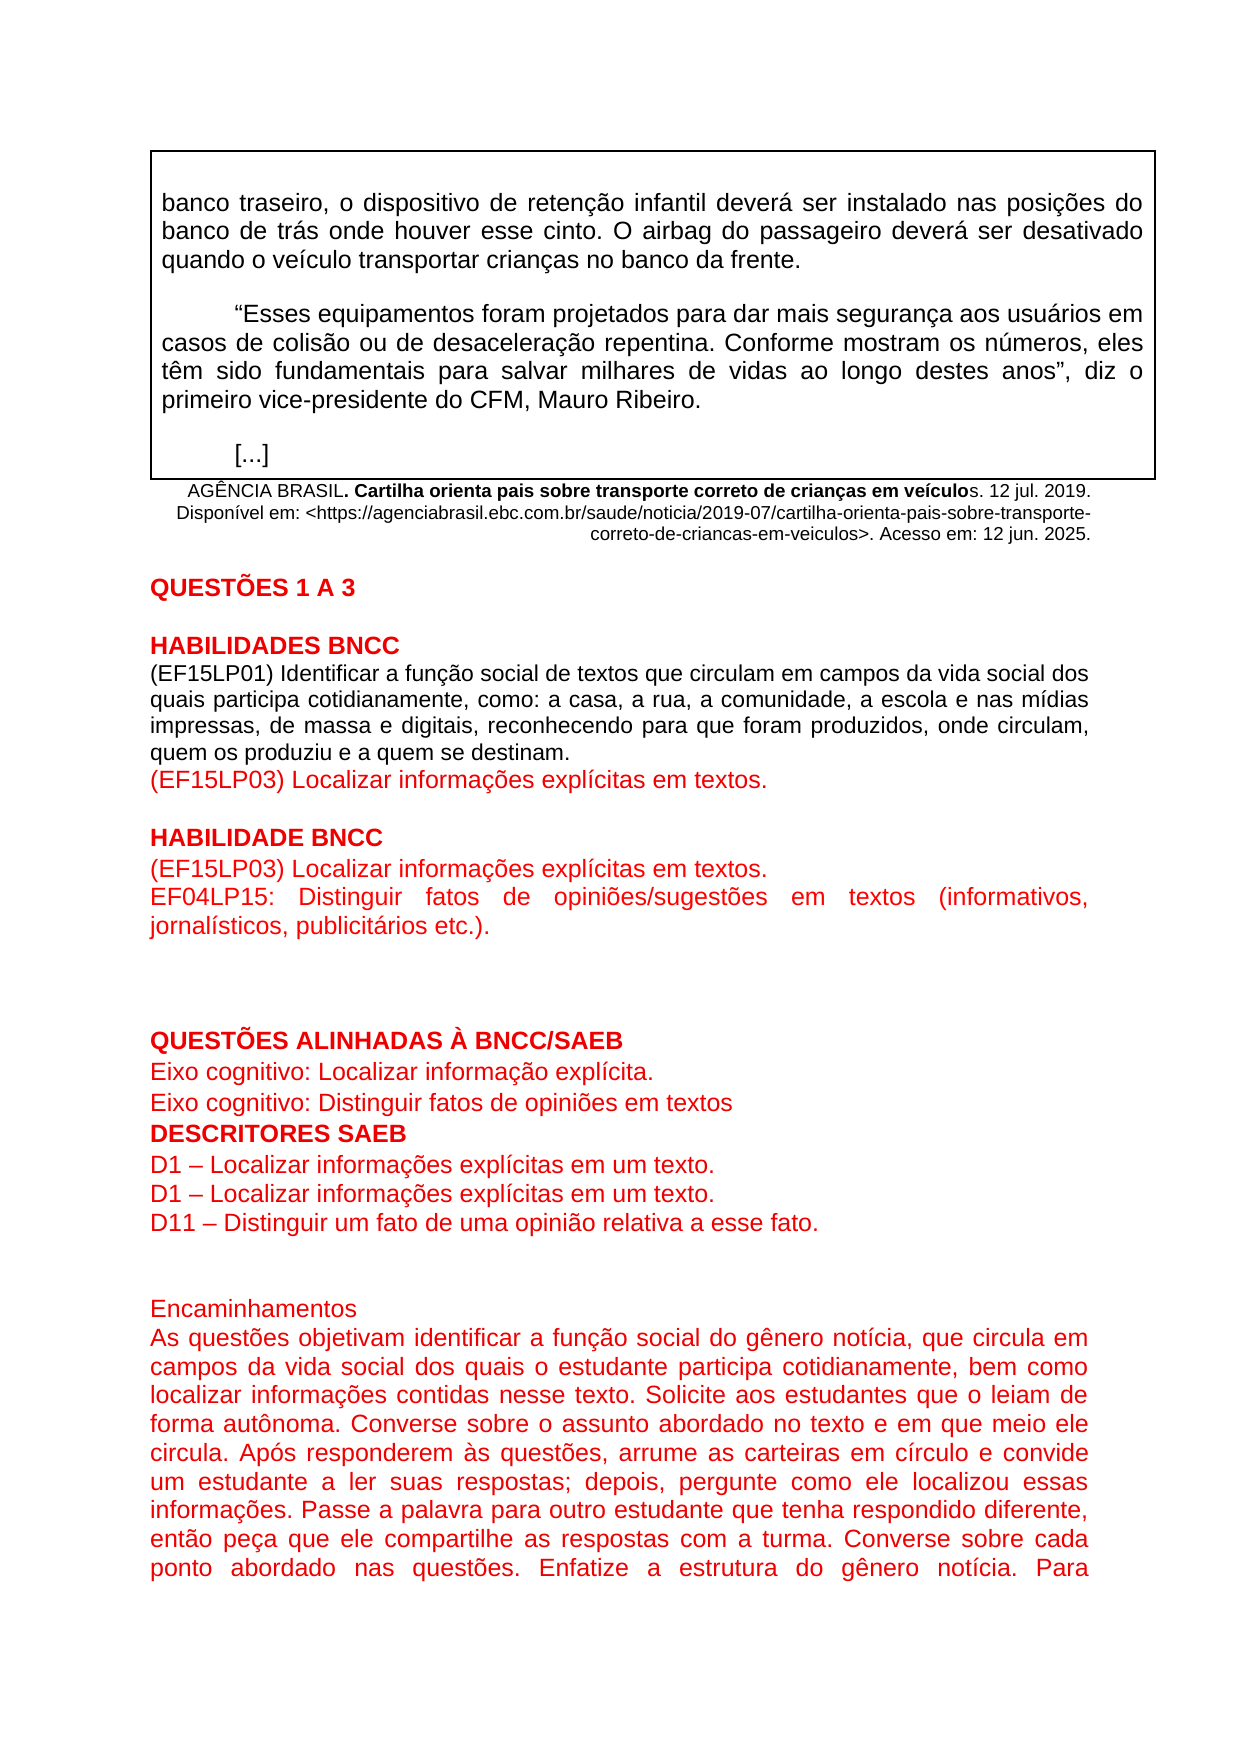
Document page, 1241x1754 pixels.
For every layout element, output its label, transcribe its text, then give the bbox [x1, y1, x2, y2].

text D1 – Localizar informações explícitas em um texto. [150, 1179, 1090, 1208]
text (EF15LP03) Localizar informações explícitas em textos. [150, 854, 1090, 882]
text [150, 1323, 1090, 1582]
text (EF15LP01) Identificar a função social de textos que circulam em campos da vida social dos quais participa cotidianamente, como: a casa, a rua, a comunidade, a escola e nas mídias impressas, de massa e digitais, reconhecendo para que foram produzidos, onde circulam, quem os produziu e a quem se destinam. [150, 660, 1090, 765]
subtitle EF04LP15: Distinguir fatos de opiniões/sugestões em textos (informativos, jornalísticos, publicitários etc.). [150, 882, 1090, 940]
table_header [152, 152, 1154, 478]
text D1 – Localizar informações explícitas em um texto. [150, 1150, 1090, 1179]
text QUESTÕES ALINHADAS À BNCC/SAEB [150, 1026, 1090, 1055]
text QUESTÕES 1 A 3 [150, 573, 1090, 602]
text HABILIDADE BNCC [150, 823, 1090, 851]
text Eixo cognitivo: Distinguir fatos de opiniões em textos [150, 1088, 1090, 1117]
text Encaminhamentos [150, 1294, 1090, 1323]
text HABILIDADES BNCC [150, 631, 1090, 660]
text (EF15LP03) Localizar informações explícitas em textos. [150, 765, 1090, 794]
text Eixo cognitivo: Localizar informação explícita. [150, 1057, 1090, 1086]
text DESCRITORES SAEB [150, 1119, 1090, 1148]
text AGÊNCIA BRASIL. Cartilha orienta pais sobre transporte correto de crianças em veículos. 12 jul. 2019. Disponível em: <https://agenciabrasil.ebc.com.br/saude/noticia/2019-07/cartilha-orienta-pais-sobre-transporte-correto-de-criancas-em-veiculos>. Acesso em: 12 jun. 2025. [150, 480, 1091, 545]
text D11 – Distinguir um fato de uma opinião relativa a esse fato. [150, 1208, 1090, 1237]
